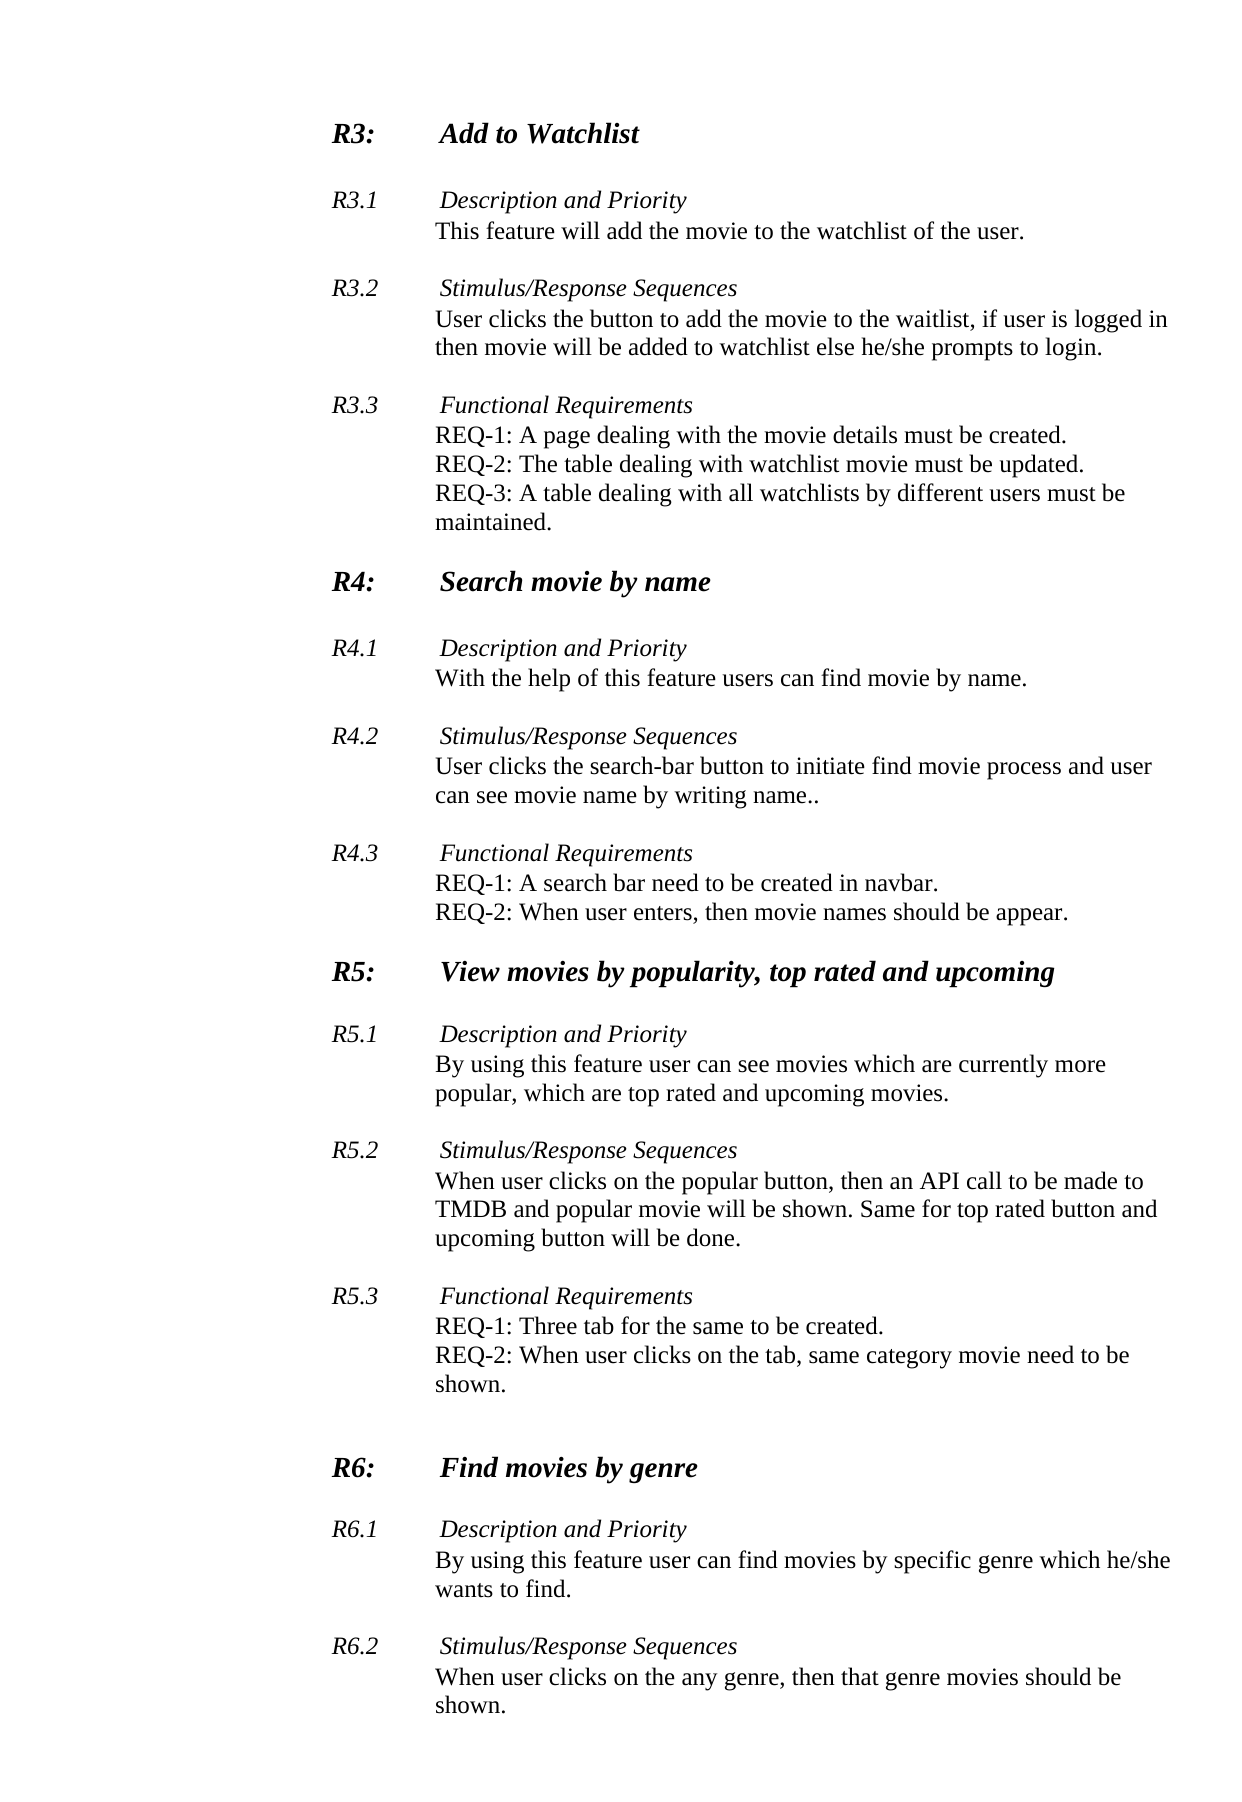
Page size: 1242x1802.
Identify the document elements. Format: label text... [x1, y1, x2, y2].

list R3.1 Description and Priority [332, 185, 1185, 214]
list R3.2 Stimulus/Response Sequences [332, 273, 1185, 302]
list REQ-1: A search bar need to be created in navbar. [289, 868, 1185, 897]
list REQ-1: Three tab for the same to be created. [289, 1311, 1185, 1340]
list R5.1 Description and Priority [332, 1019, 1185, 1047]
list R5.3 Functional Requirements [332, 1281, 1185, 1309]
list R6.1 Description and Priority [332, 1514, 1185, 1543]
list R3.3 Functional Requirements [332, 390, 1185, 419]
list With the help of this feature users can find movie by name. [435, 663, 1185, 692]
list R3: Add to Watchlist [332, 116, 1185, 150]
list By using this feature user can find movies by specific genre which he/she wants to find. [435, 1545, 1185, 1602]
list R4.2 Stimulus/Response Sequences [332, 721, 1185, 750]
list R6.2 Stimulus/Response Sequences [332, 1631, 1185, 1660]
list R4.3 Functional Requirements [332, 838, 1185, 866]
list When user clicks on the popular button, then an API call to be made to TMDB and popular movie will be shown. Same for top rated button and upcoming button will be done. [435, 1166, 1185, 1252]
list REQ-1: A page dealing with the movie details must be created. [289, 420, 1185, 449]
list R4.1 Description and Priority [332, 633, 1185, 662]
list User clicks the button to add the movie to the waitlist, if user is logged in then movie will be added to watchlist else he/she prompts to login. [435, 304, 1185, 361]
list By using this feature user can see movies which are currently more popular, which are top rated and upcoming movies. [435, 1049, 1185, 1107]
list R4: Search movie by name [332, 564, 1185, 598]
list R5.2 Stimulus/Response Sequences [332, 1135, 1185, 1164]
list REQ-3: A table dealing with all watchlists by different users must be maintained. [435, 478, 1185, 535]
list When user clicks on the any genre, then that genre movies should be shown. [435, 1662, 1185, 1719]
list REQ-2: The table dealing with watchlist movie must be updated. [435, 449, 1185, 478]
list REQ-2: When user enters, then movie names should be appear. [289, 897, 1185, 926]
list User clicks the search-bar button to initiate find movie process and user can see movie name by writing name.. [435, 751, 1185, 809]
list R6: Find movies by genre [332, 1450, 1185, 1484]
list REQ-2: When user clicks on the tab, same category movie need to be shown. [435, 1340, 1185, 1397]
list R5: View movies by popularity, top rated and upcoming [332, 954, 1185, 988]
list This feature will add the movie to the watchlist of the user. [435, 216, 1185, 244]
